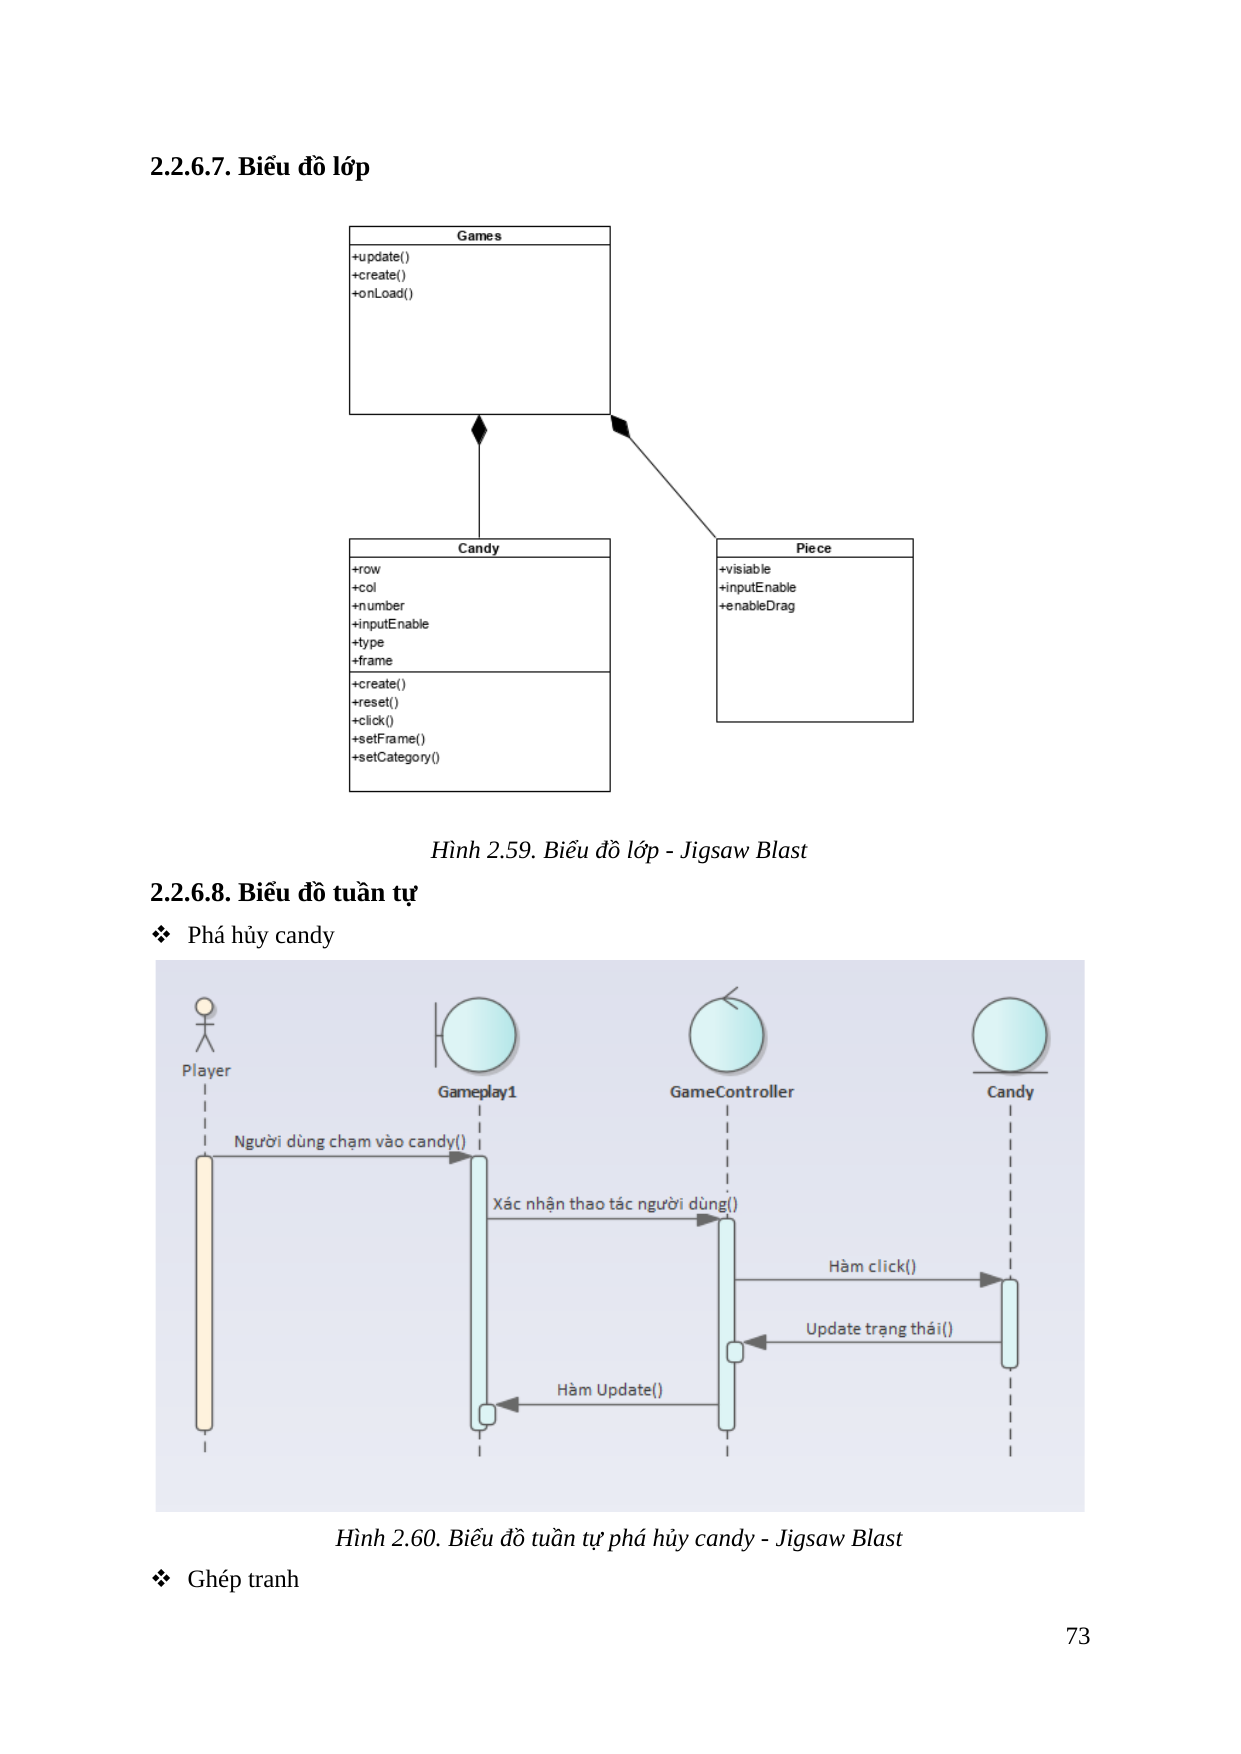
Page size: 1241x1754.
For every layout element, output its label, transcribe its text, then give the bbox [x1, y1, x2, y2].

text Hình 2.60. Biểu đồ tuần tự phá hủy candy - Jigsaw Blast [150, 1523, 1090, 1552]
text Hình 2.59. Biểu đồ lớp - Jigsaw Blast [150, 836, 1090, 864]
subtitle 2.2.6.7. Biểu đồ lớp [150, 150, 1090, 181]
list Phá hủy candy [150, 920, 1090, 948]
subtitle 2.2.6.8. Biểu đồ tuần tự [150, 876, 1090, 907]
picture [155, 960, 1085, 1512]
list Ghép tranh [150, 1564, 1090, 1593]
picture [297, 193, 943, 824]
